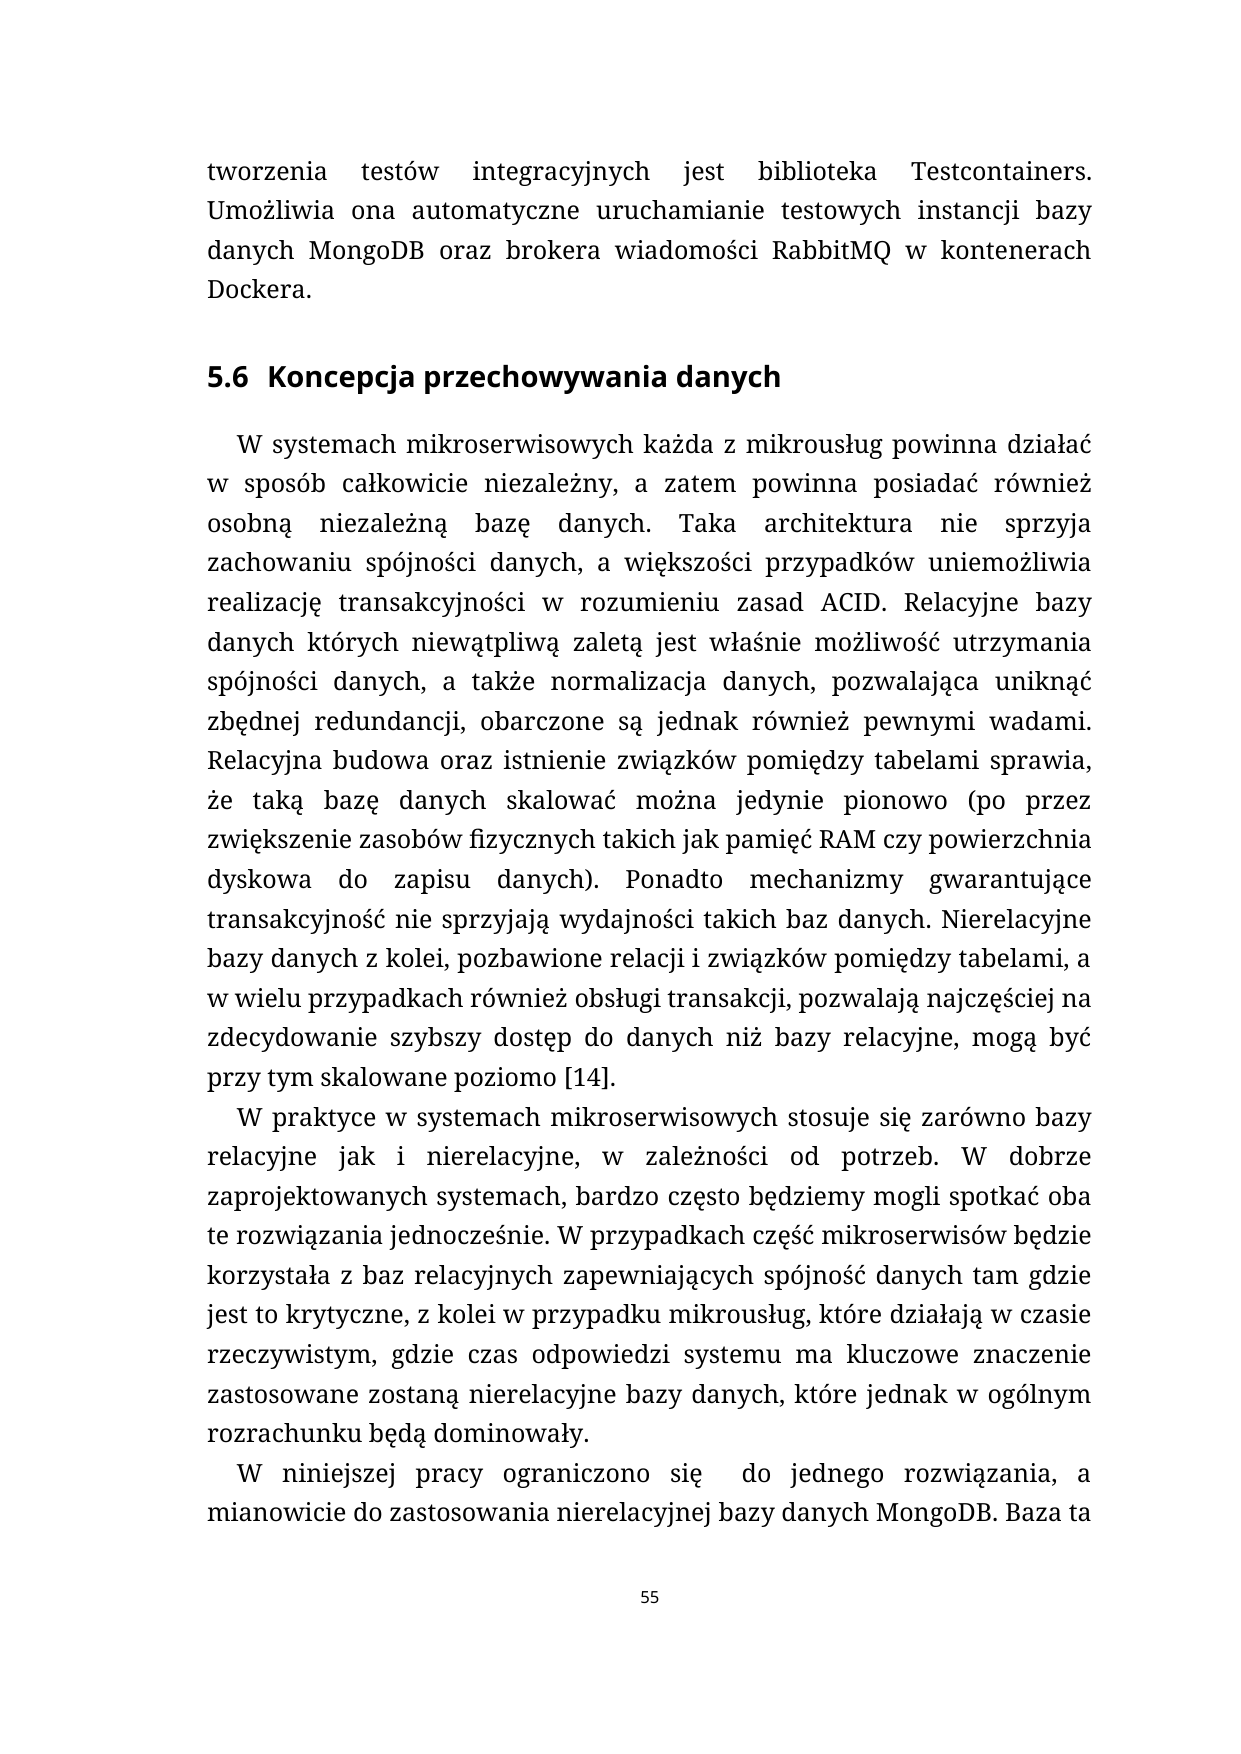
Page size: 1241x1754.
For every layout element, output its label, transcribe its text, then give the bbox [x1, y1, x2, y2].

text W systemach mikroserwisowych każda z mikrousług powinna działać w sposób całkowicie niezależny, a zatem powinna posiadać również osobną niezależną bazę danych. Taka architektura nie sprzyja zachowaniu spójności danych, a większości przypadków uniemożliwia realizację transakcyjności w rozumieniu zasad ACID. Relacyjne bazy danych których niewątpliwą zaletą jest właśnie możliwość utrzymania spójności danych, a także normalizacja danych, pozwalająca uniknąć zbędnej redundancji, obarczone są jednak również pewnymi wadami. Relacyjna budowa oraz istnienie związków pomiędzy tabelami sprawia, że taką bazę danych skalować można jedynie pionowo (po przez zwiększenie zasobów fizycznych takich jak pamięć RAM czy powierzchnia dyskowa do zapisu danych). Ponadto mechanizmy gwarantujące transakcyjność nie sprzyjają wydajności takich baz danych. Nierelacyjne bazy danych z kolei, pozbawione relacji i związków pomiędzy tabelami, a w wielu przypadkach również obsługi transakcji, pozwalają najczęściej na zdecydowanie szybszy dostęp do danych niż bazy relacyjne, mogą być przy tym skalowane poziomo. [207, 421, 1092, 1094]
text W praktyce w systemach mikroserwisowych stosuje się zarówno bazy relacyjne jak i nierelacyjne, w zależności od potrzeb. W dobrze zaprojektowanych systemach, bardzo często będziemy mogli spotkać oba te rozwiązania jednocześnie. W przypadkach część mikroserwisów będzie korzystała z baz relacyjnych zapewniających spójność danych tam gdzie jest to krytyczne, z kolei w przypadku mikrousług, które działają w czasie rzeczywistym, gdzie czas odpowiedzi systemu ma kluczowe znaczenie zastosowane zostaną nierelacyjne bazy danych, które jednak w ogólnym rozrachunku będą dominowały. [207, 1094, 1092, 1450]
subtitle Koncepcja przechowywania danych [207, 356, 1092, 396]
